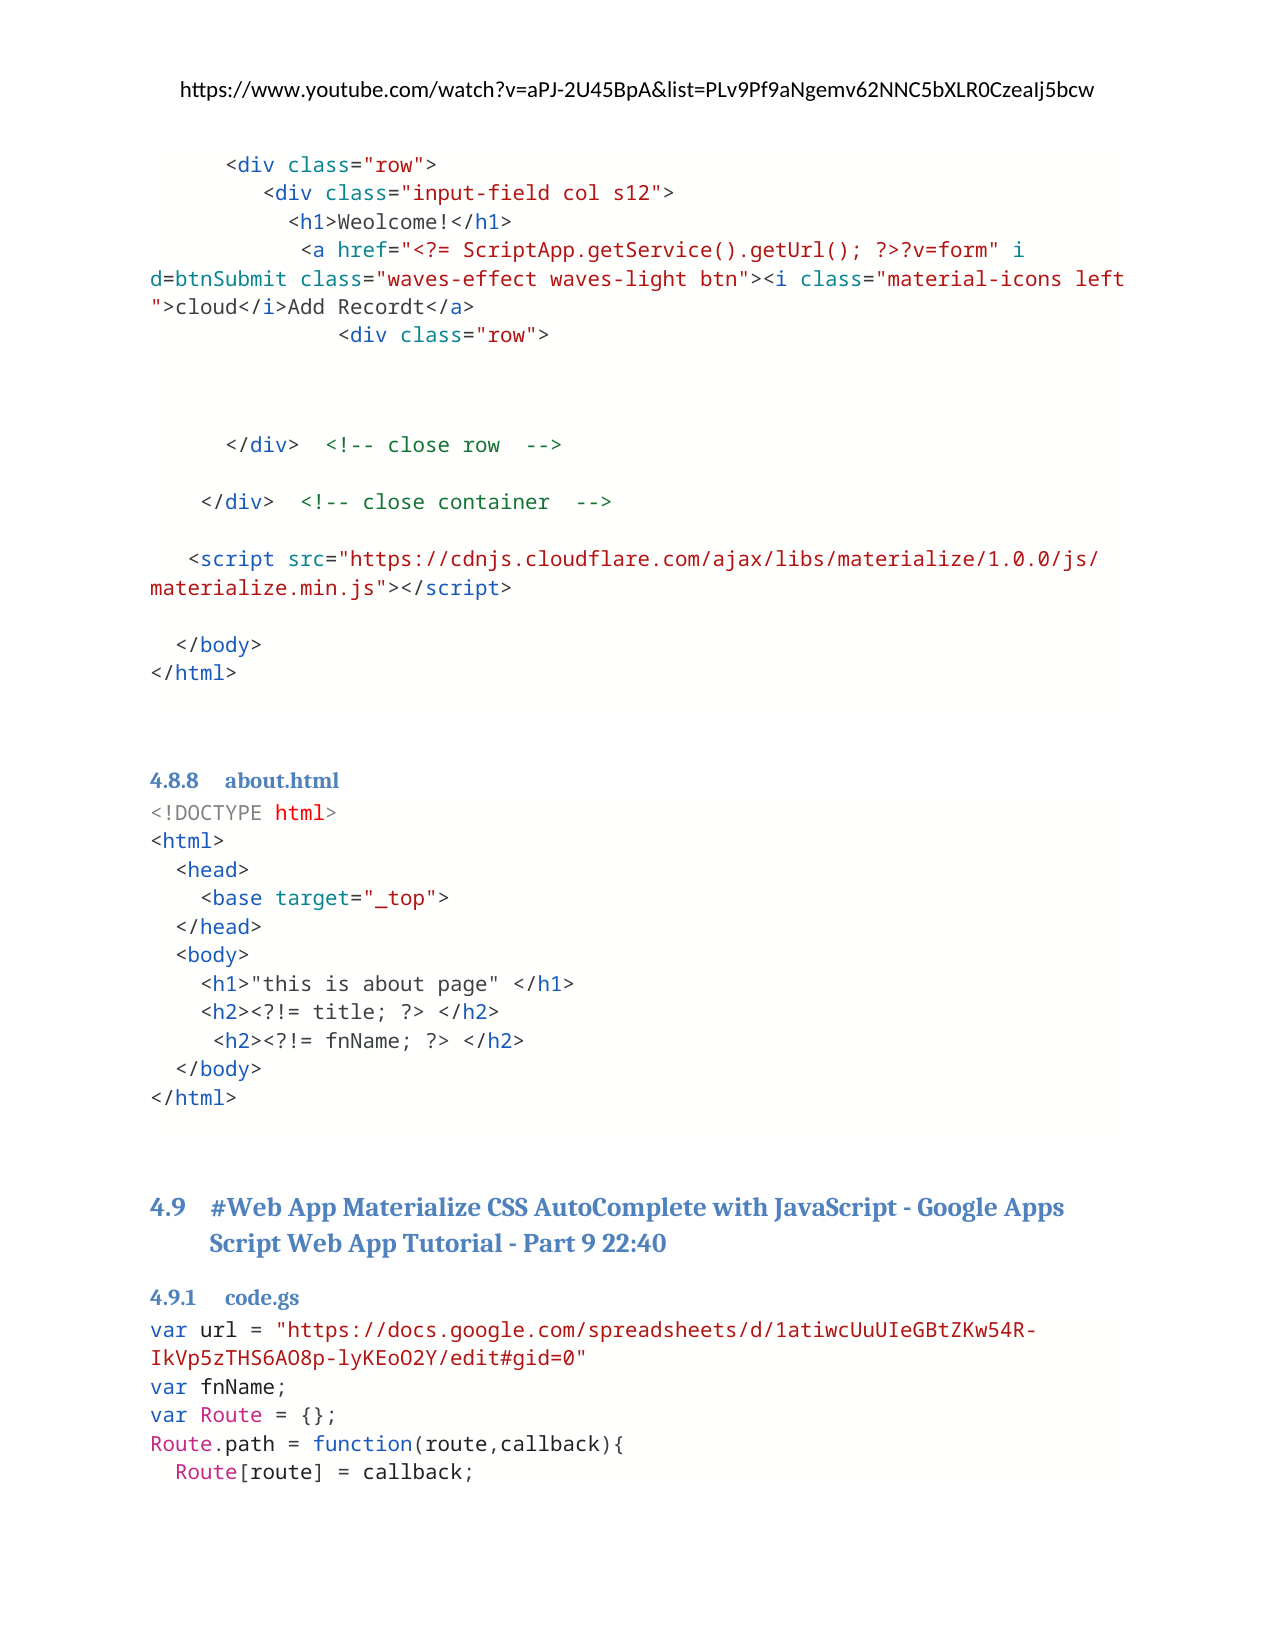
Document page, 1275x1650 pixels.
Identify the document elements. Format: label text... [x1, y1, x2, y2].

text <a href="<?= ScriptApp.getService().getUrl(); ?>?v=form" id=btnSubmit class="waves-effect waves-light btn"><i class="material-icons left">cloud</i>Add Recordt</a> [150, 235, 1125, 321]
text Route.path = function(route,callback){ [150, 1429, 1125, 1457]
text <body> [150, 940, 1125, 969]
text <base target="_top"> [150, 883, 1125, 912]
text </html> [150, 1083, 1125, 1111]
text <h2><?!= title; ?> </h2> [150, 997, 1125, 1026]
text <script src="https://cdnjs.cloudflare.com/ajax/libs/materialize/1.0.0/js/materialize.min.js"></script> [150, 544, 1125, 601]
subtitle about.html [150, 768, 1125, 794]
text <h1>Weolcome!</h1> [150, 207, 1125, 235]
text <!DOCTYPE html> [150, 798, 1125, 827]
text <html> [150, 827, 1125, 855]
text <div class="row"> [150, 321, 1125, 349]
text Route[route] = callback; [150, 1457, 1125, 1486]
text </head> [150, 912, 1125, 940]
text var fnName; [150, 1372, 1125, 1400]
text <head> [150, 855, 1125, 883]
text <div class="row"> [150, 150, 1125, 178]
text </div> <!-- close container --> [150, 487, 1125, 516]
text <h2><?!= fnName; ?> </h2> [150, 1026, 1125, 1054]
text </body> [150, 630, 1125, 658]
text </body> [150, 1054, 1125, 1083]
text <h1>"this is about page" </h1> [150, 969, 1125, 997]
text </div> <!-- close row --> [150, 431, 1125, 459]
subtitle code.gs [150, 1285, 1125, 1311]
text var Route = {}; [150, 1400, 1125, 1429]
text <div class="input-field col s12"> [150, 178, 1125, 207]
text </html> [150, 658, 1125, 687]
text var url = "https://docs.google.com/spreadsheets/d/1atiwcUuUIeGBtZKw54R-IkVp5zTHS6AO8p-lyKEoO2Y/edit#gid=0" [150, 1315, 1125, 1372]
subtitle #Web App Materialize CSS AutoComplete with JavaScript - Google Apps Script Web App Tutorial - Part 9 22:40 [150, 1192, 1125, 1259]
